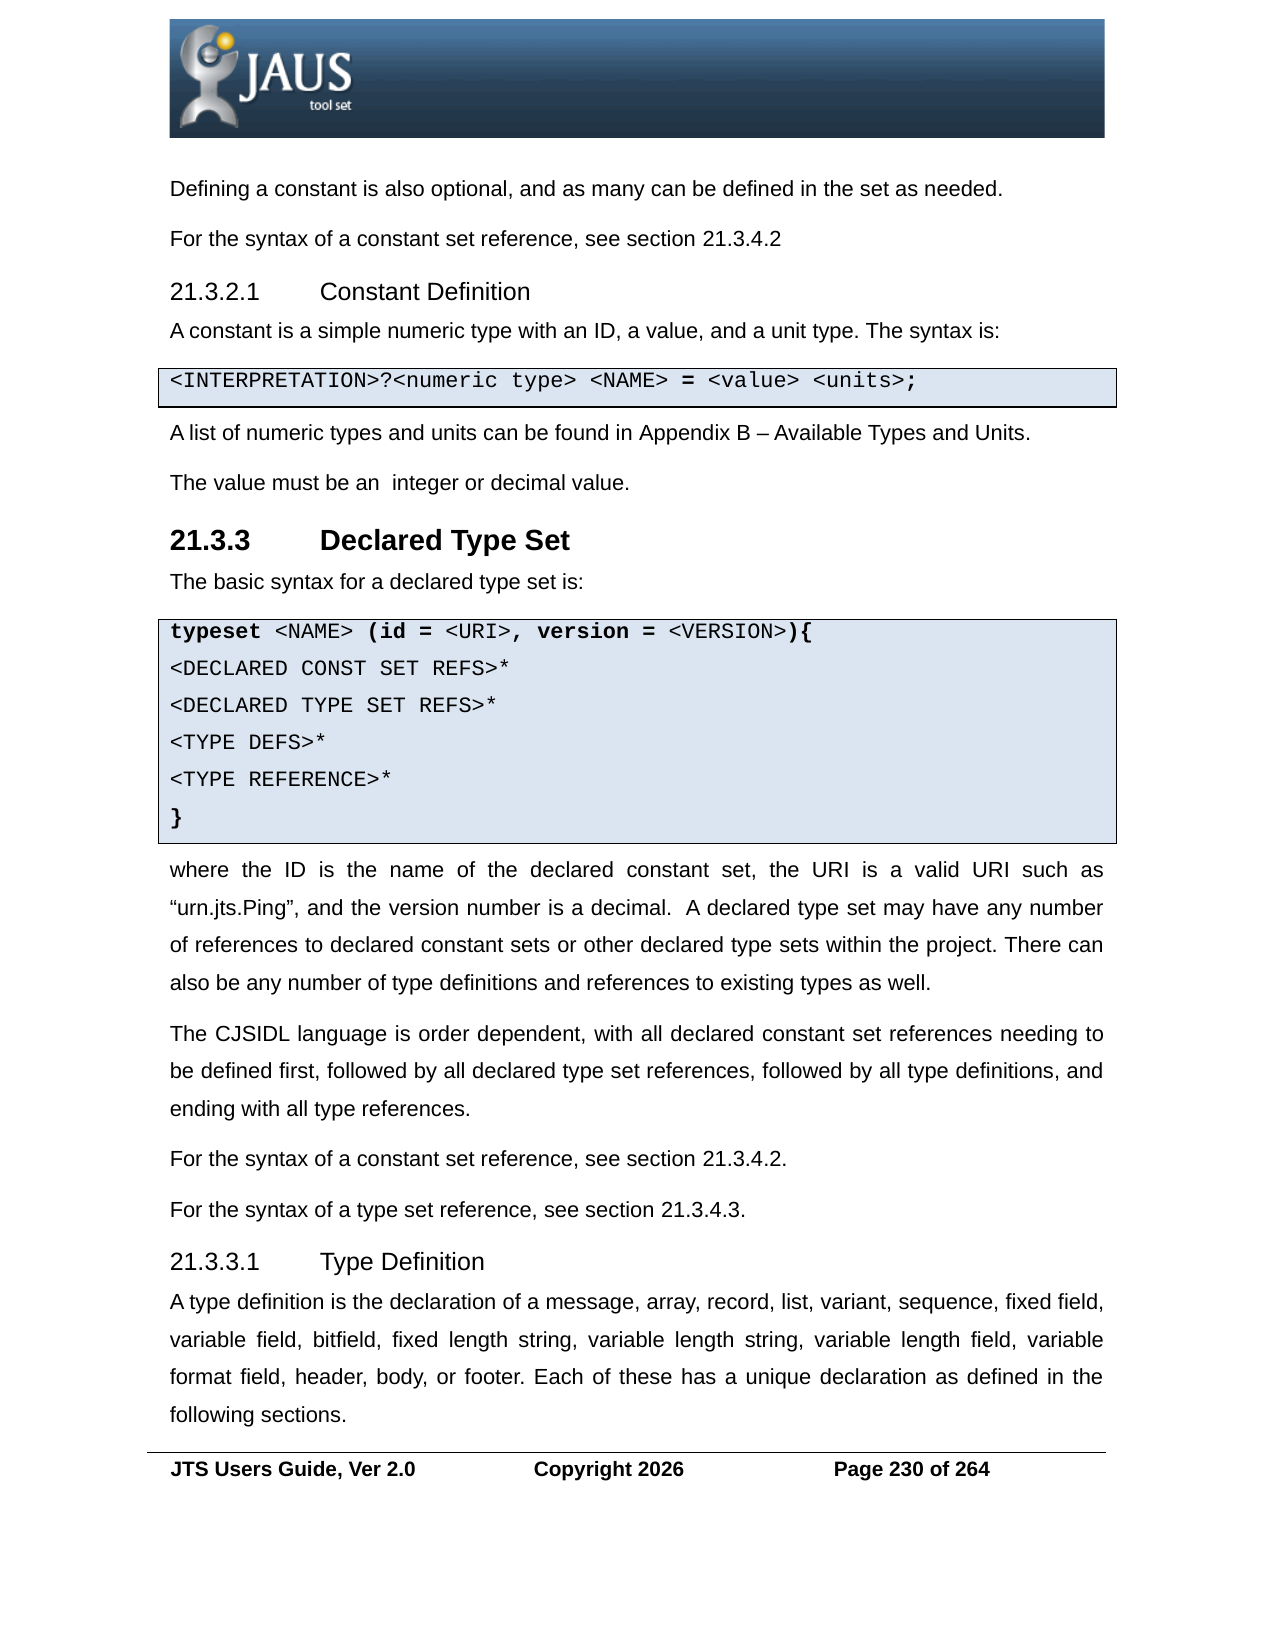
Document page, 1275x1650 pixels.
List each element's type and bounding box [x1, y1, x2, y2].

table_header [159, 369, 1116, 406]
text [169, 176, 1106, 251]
picture [169, 19, 1105, 138]
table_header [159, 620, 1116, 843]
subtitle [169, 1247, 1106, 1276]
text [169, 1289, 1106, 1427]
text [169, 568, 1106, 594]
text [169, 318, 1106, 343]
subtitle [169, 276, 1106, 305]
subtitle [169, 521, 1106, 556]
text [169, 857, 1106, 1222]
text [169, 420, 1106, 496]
